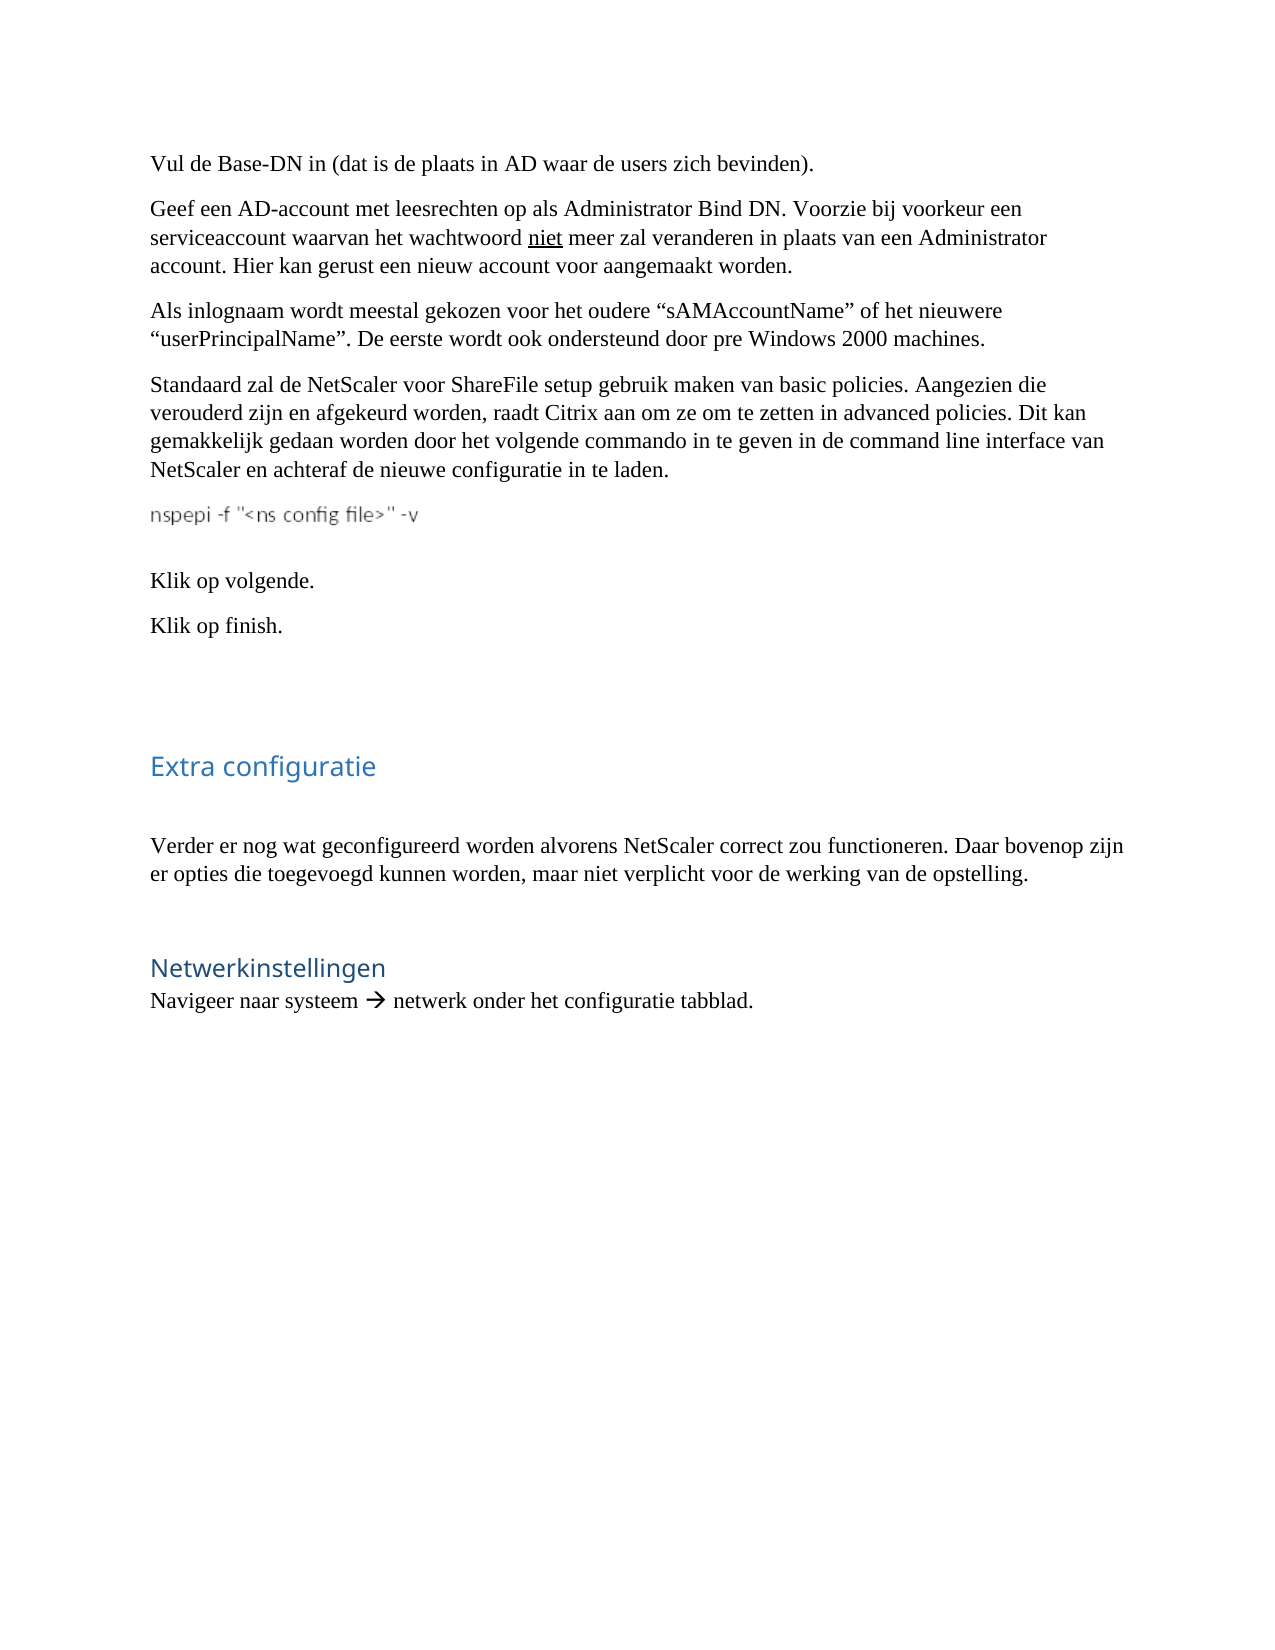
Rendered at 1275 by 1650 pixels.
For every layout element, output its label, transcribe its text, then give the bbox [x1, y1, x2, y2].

text Vul de Base-DN in (dat is de plaats in AD waar de users zich bevinden). [150, 150, 1125, 176]
text Verder er nog wat geconfigureerd worden alvorens NetScaler correct zou functioneren. Daar bovenop zijn er opties die toegevoegd kunnen worden, maar niet verplicht voor de werking van de opstelling. [150, 832, 1125, 887]
text Standaard zal de NetScaler voor ShareFile setup gebruik maken van basic policies. Aangezien die verouderd zijn en afgekeurd worden, raadt Citrix aan om ze om te zetten in advanced policies. Dit kan gemakkelijk gedaan worden door het volgende commando in te geven in de command line interface van NetScaler en achteraf de nieuwe configuratie in te laden. [150, 371, 1125, 482]
text Geef een AD-account met leesrechten op als Administrator Bind DN. Voorzie bij voorkeur een serviceaccount waarvan het wachtwoord niet meer zal veranderen in plaats van een Administrator account. Hier kan gerust een nieuw account voor aangemaakt worden. [150, 195, 1125, 278]
text Netwerkinstellingen [150, 951, 1125, 985]
text Extra configuratie [150, 747, 1125, 784]
text Klik op finish. [150, 612, 1125, 638]
text Navigeer naar systeem netwerk onder het configuratie tabblad. [150, 987, 1125, 1014]
text Klik op volgende. [150, 567, 1125, 593]
text Als inlognaam wordt meestal gekozen voor het oudere “sAMAccountName” of het nieuwere “userPrincipalName”. De eerste wordt ook ondersteund door pre Windows 2000 machines. [150, 297, 1125, 352]
